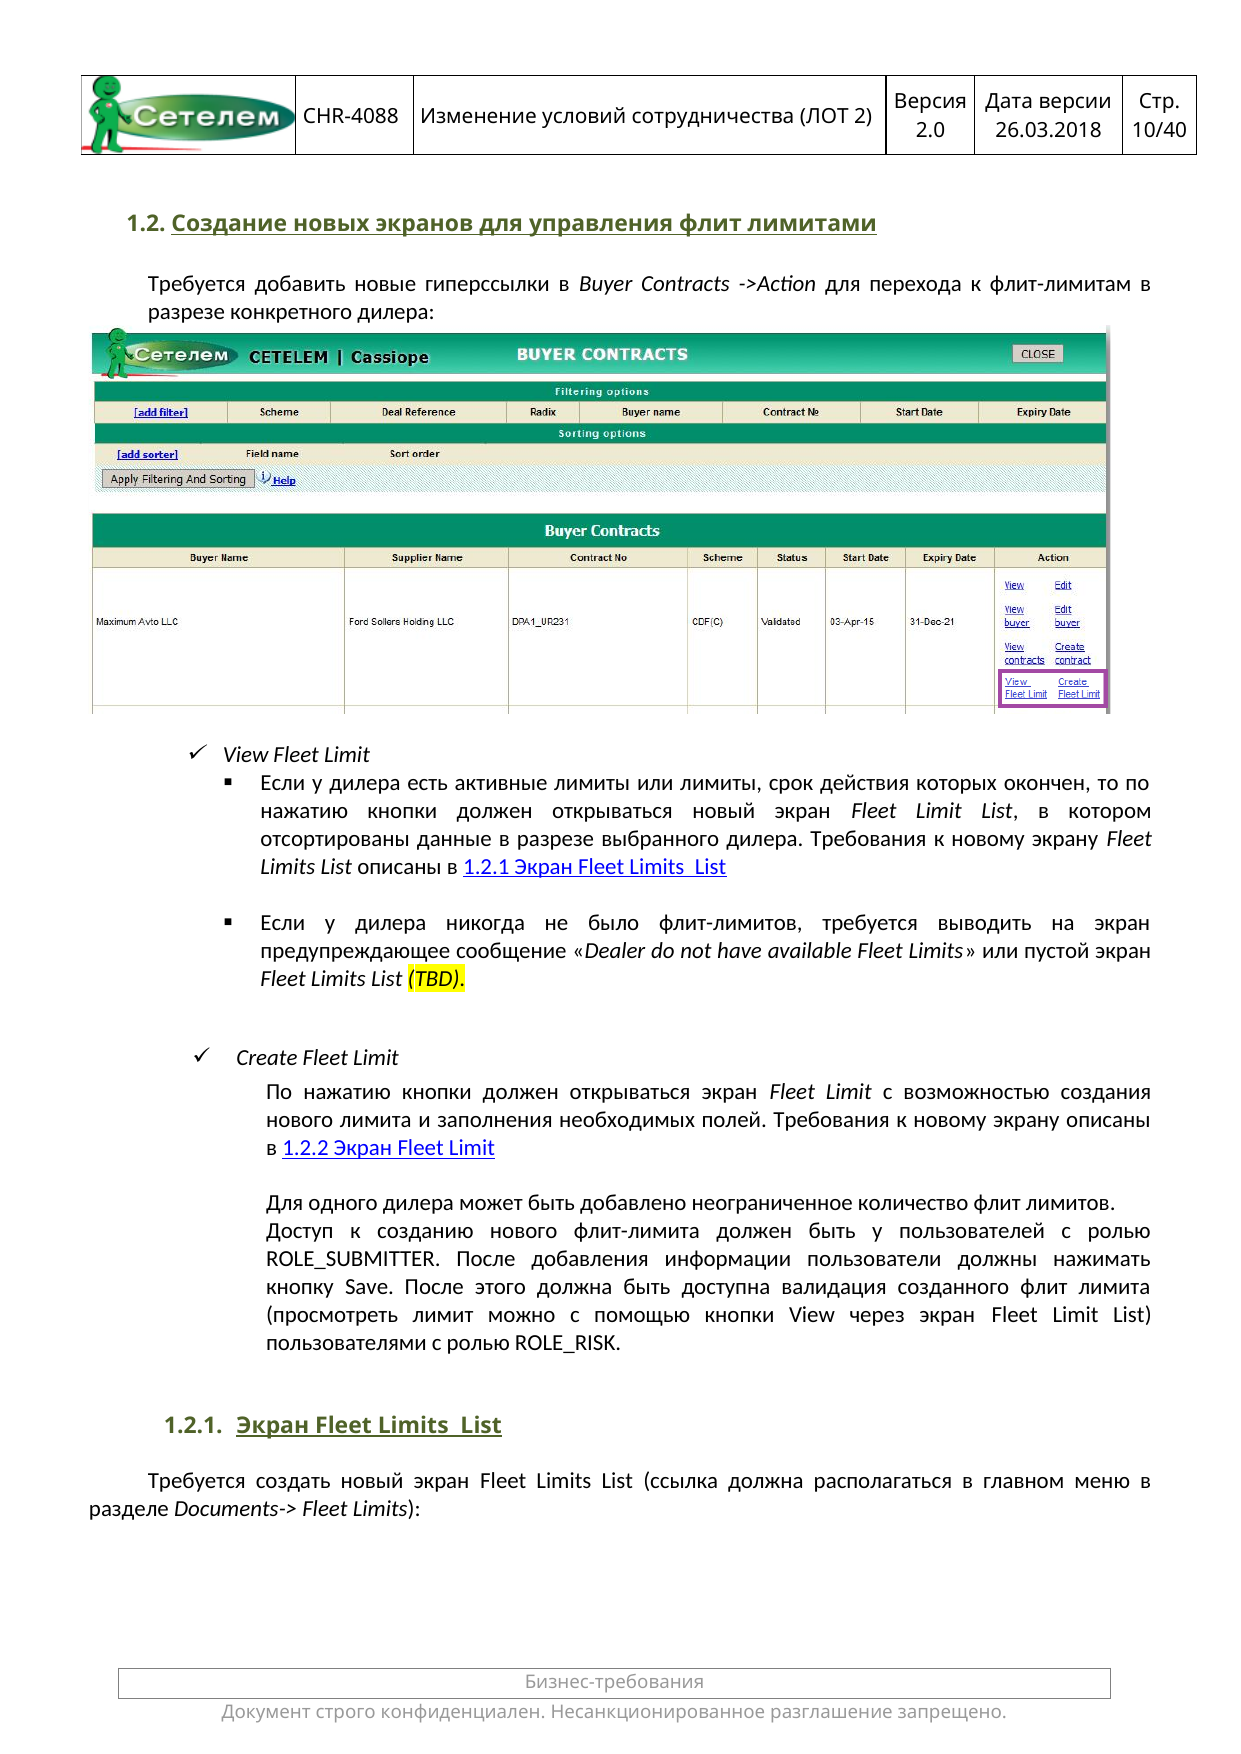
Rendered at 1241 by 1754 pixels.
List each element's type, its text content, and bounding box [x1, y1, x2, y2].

text Требуется создать новый экран Fleet Limits List (ссылка должна располагаться в главном меню в разделе Documents-> Fleet Limits): [89, 1466, 1152, 1522]
list Экран Fleet Limits List [164, 1409, 1152, 1440]
subtitle Create Fleet Limit [192, 1043, 1152, 1071]
text Доступ к созданию нового флит-лимита должен быть у пользователей с ролью ROLE_SUBMITTER. После добавления информации пользователи должны нажимать кнопку Save. После этого должна быть доступна валидация созданного флит лимита (просмотреть лимит можно с помощью кнопки View через экран Fleet Limit List) пользователями с ролью ROLE_RISK. [266, 1216, 1152, 1356]
picture [81, 76, 295, 154]
list Создание новых экранов для управления флит лимитами [126, 207, 1152, 238]
list Если у дилера есть активные лимиты или лимиты, срок действия которых окончен, то по нажатию кнопки должен открываться новый экран Fleet Limit List, в котором отсортированы данные в разрезе выбранного дилера. Требования к новому экрану Fleet Limits List описаны в 1.2.1 Экран Fleet Limits List [223, 768, 1152, 880]
list View Fleet Limit [185, 740, 1152, 768]
list Если у дилера никогда не было флит-лимитов, требуется выводить на экран предупреждающее сообщение «Dealer do not have available Fleet Limits» или пустой экран Fleet Limits List (TBD). [223, 908, 1152, 992]
text Для одного дилера может быть добавлено неограниченное количество флит лимитов. [266, 1188, 1152, 1216]
picture [88, 325, 1111, 714]
text По нажатию кнопки должен открываться экран Fleet Limit с возможностью создания нового лимита и заполнения необходимых полей. Требования к новому экрану описаны в 1.2.2 Экран Fleet Limit [266, 1077, 1152, 1162]
text Требуется добавить новые гиперссылки в Buyer Contracts ->Action для перехода к флит-лимитам в разрезе конкретного дилера: [148, 269, 1152, 325]
